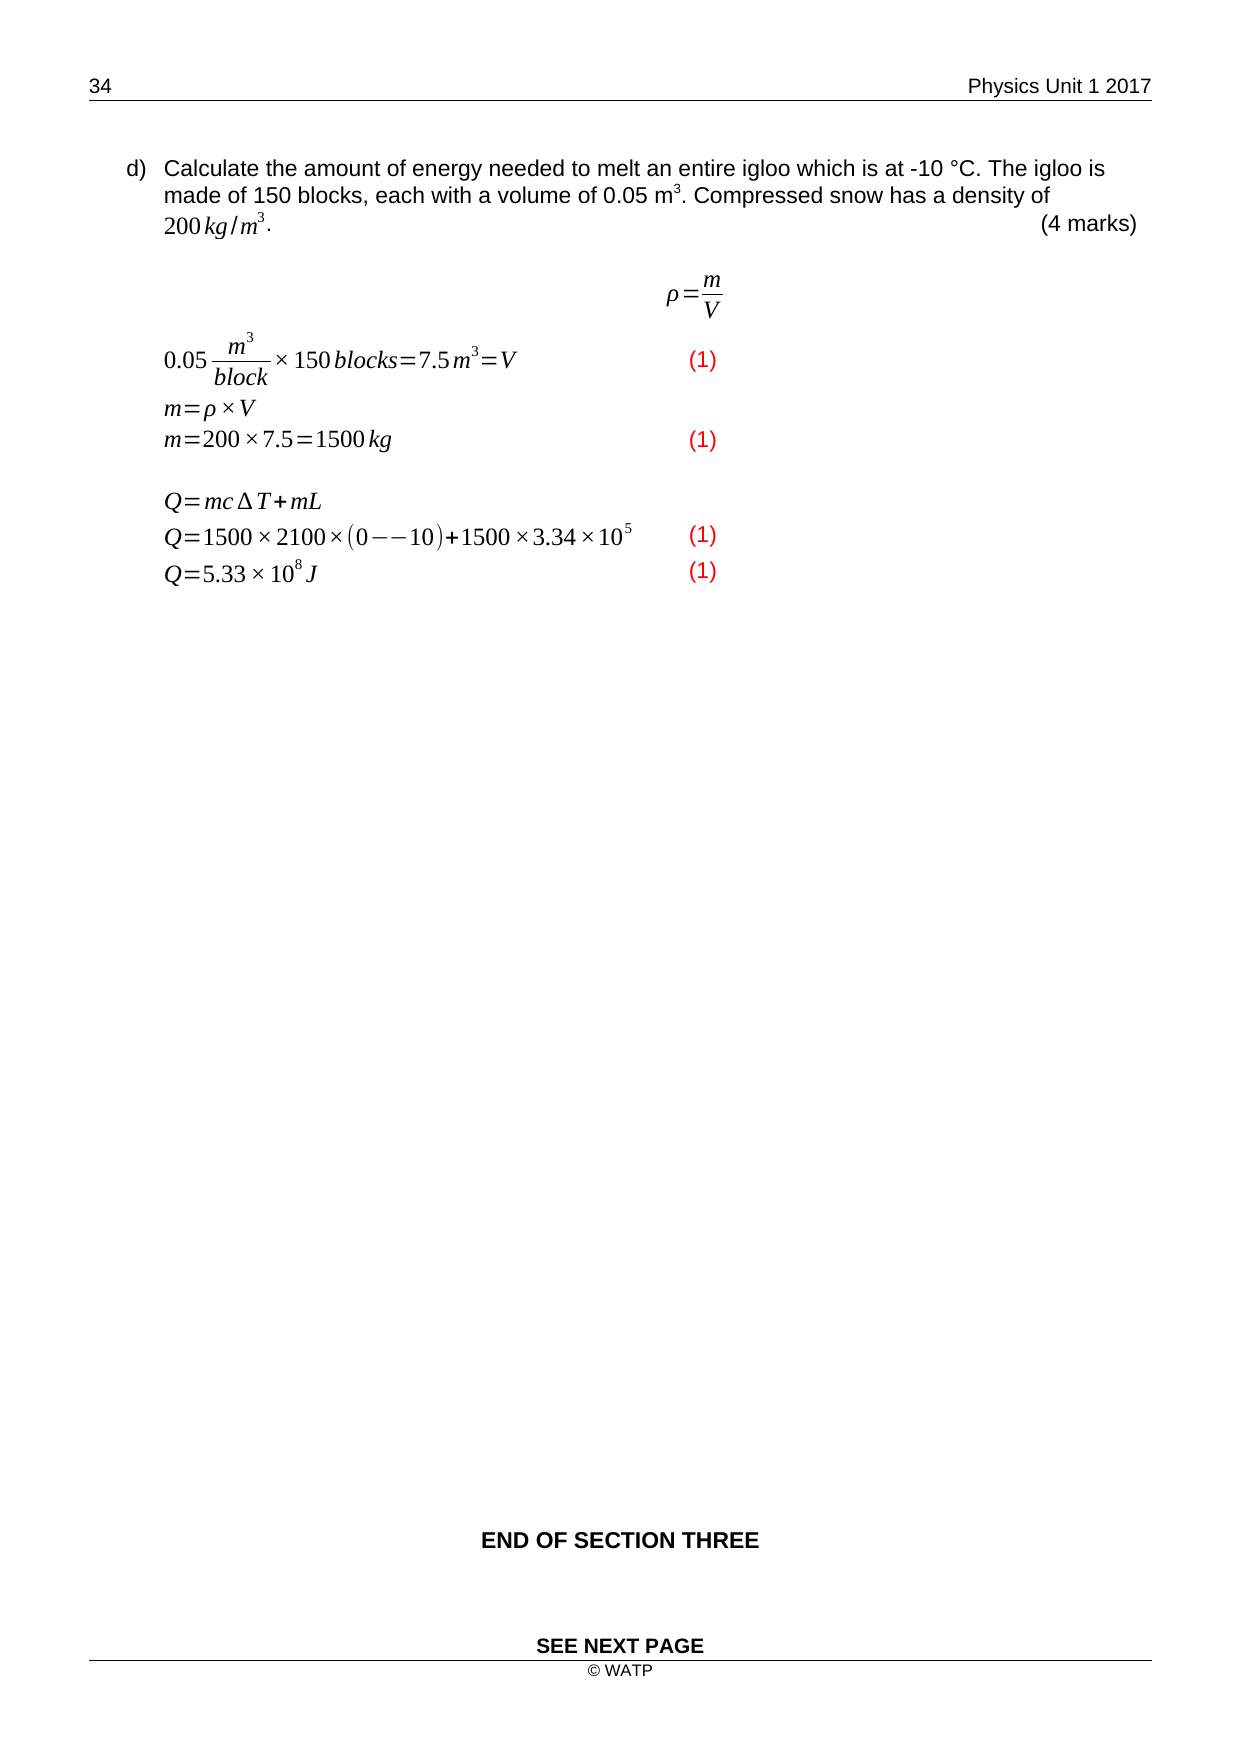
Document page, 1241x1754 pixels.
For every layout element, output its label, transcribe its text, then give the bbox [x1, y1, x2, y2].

text (1) [89, 426, 1152, 453]
list Calculate the amount of energy needed to melt an entire igloo which is at -10 °C. The igloo is made of 150 blocks, each with a volume of 0.05 m3. Compressed snow has a density of . (4 marks) [126, 155, 1152, 239]
text (1) [89, 328, 1152, 390]
text END OF SECTION THREE [89, 1527, 1152, 1554]
text (1) [89, 556, 1152, 587]
text (1) [89, 519, 1152, 552]
